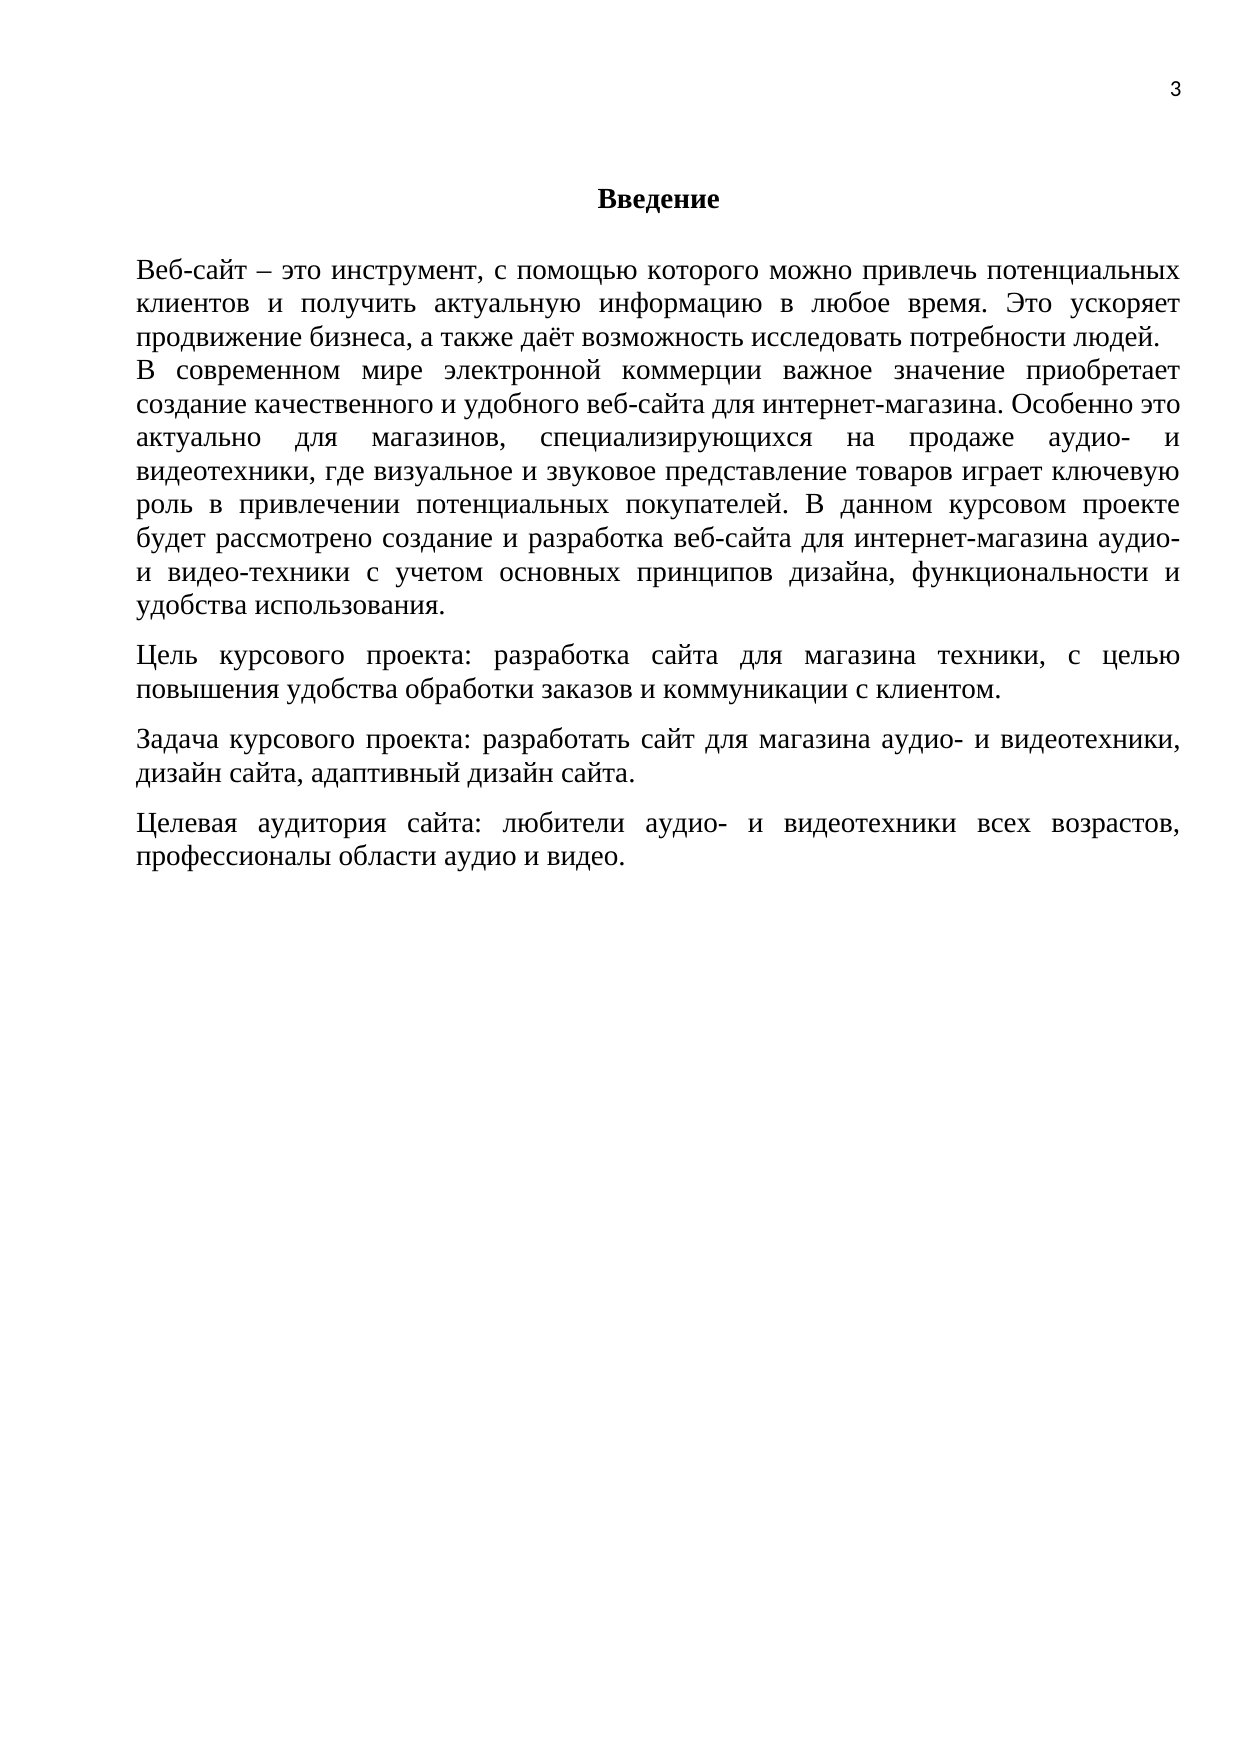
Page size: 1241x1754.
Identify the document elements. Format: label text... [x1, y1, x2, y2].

text Целевая аудитория сайта: любители аудио- и видеотехники всех возрастов, профессионалы области аудио и видео. [136, 805, 1181, 872]
text Веб-сайт – это инструмент, с помощью которого можно привлечь потенциальных клиентов и получить актуальную информацию в любое время. Это ускоряет продвижение бизнеса, а также даёт возможность исследовать потребности людей. [136, 252, 1181, 352]
subtitle Введение [136, 181, 1181, 214]
text В современном мире электронной коммерции важное значение приобретает создание качественного и удобного веб-сайта для интернет-магазина. Особенно это актуально для магазинов, специализирующихся на продаже аудио- и видеотехники, где визуальное и звуковое представление товаров играет ключевую роль в привлечении потенциальных покупателей. В данном курсовом проекте будет рассмотрено создание и разработка веб-сайта для интернет-магазина аудио- и видео-техники с учетом основных принципов дизайна, функциональности и удобства использования. [136, 352, 1181, 621]
text Цель курсового проекта: разработка сайта для магазина техники, с целью повышения удобства обработки заказов и коммуникации с клиентом. [136, 637, 1181, 704]
text Задача курсового проекта: разработать сайт для магазина аудио- и видеотехники, дизайн сайта, адаптивный дизайн сайта. [136, 721, 1181, 788]
